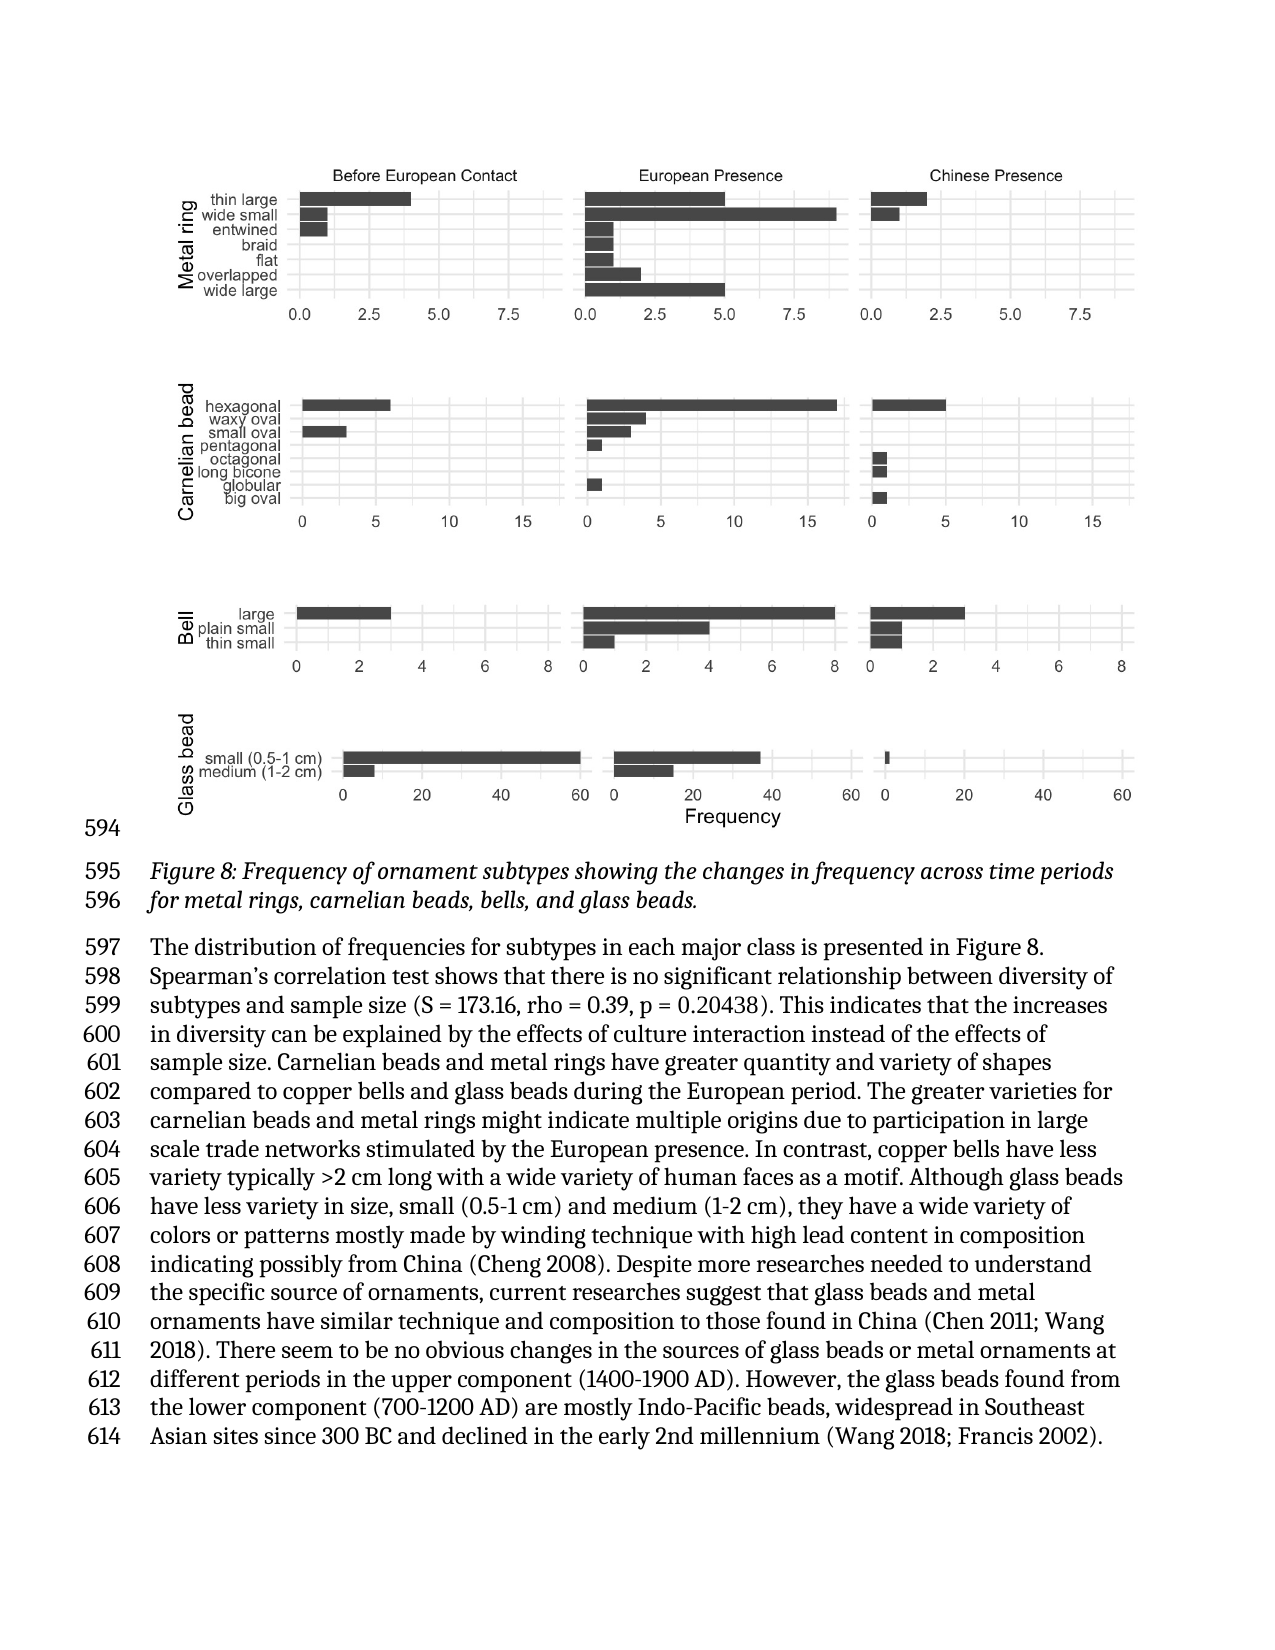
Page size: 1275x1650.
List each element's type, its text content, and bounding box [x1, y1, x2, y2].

picture [168, 150, 1144, 837]
text Figure 8: Frequency of ornament subtypes showing the changes in frequency across time periods for metal rings, carnelian beads, bells, and glass beads. [150, 857, 1125, 914]
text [150, 933, 1125, 1451]
